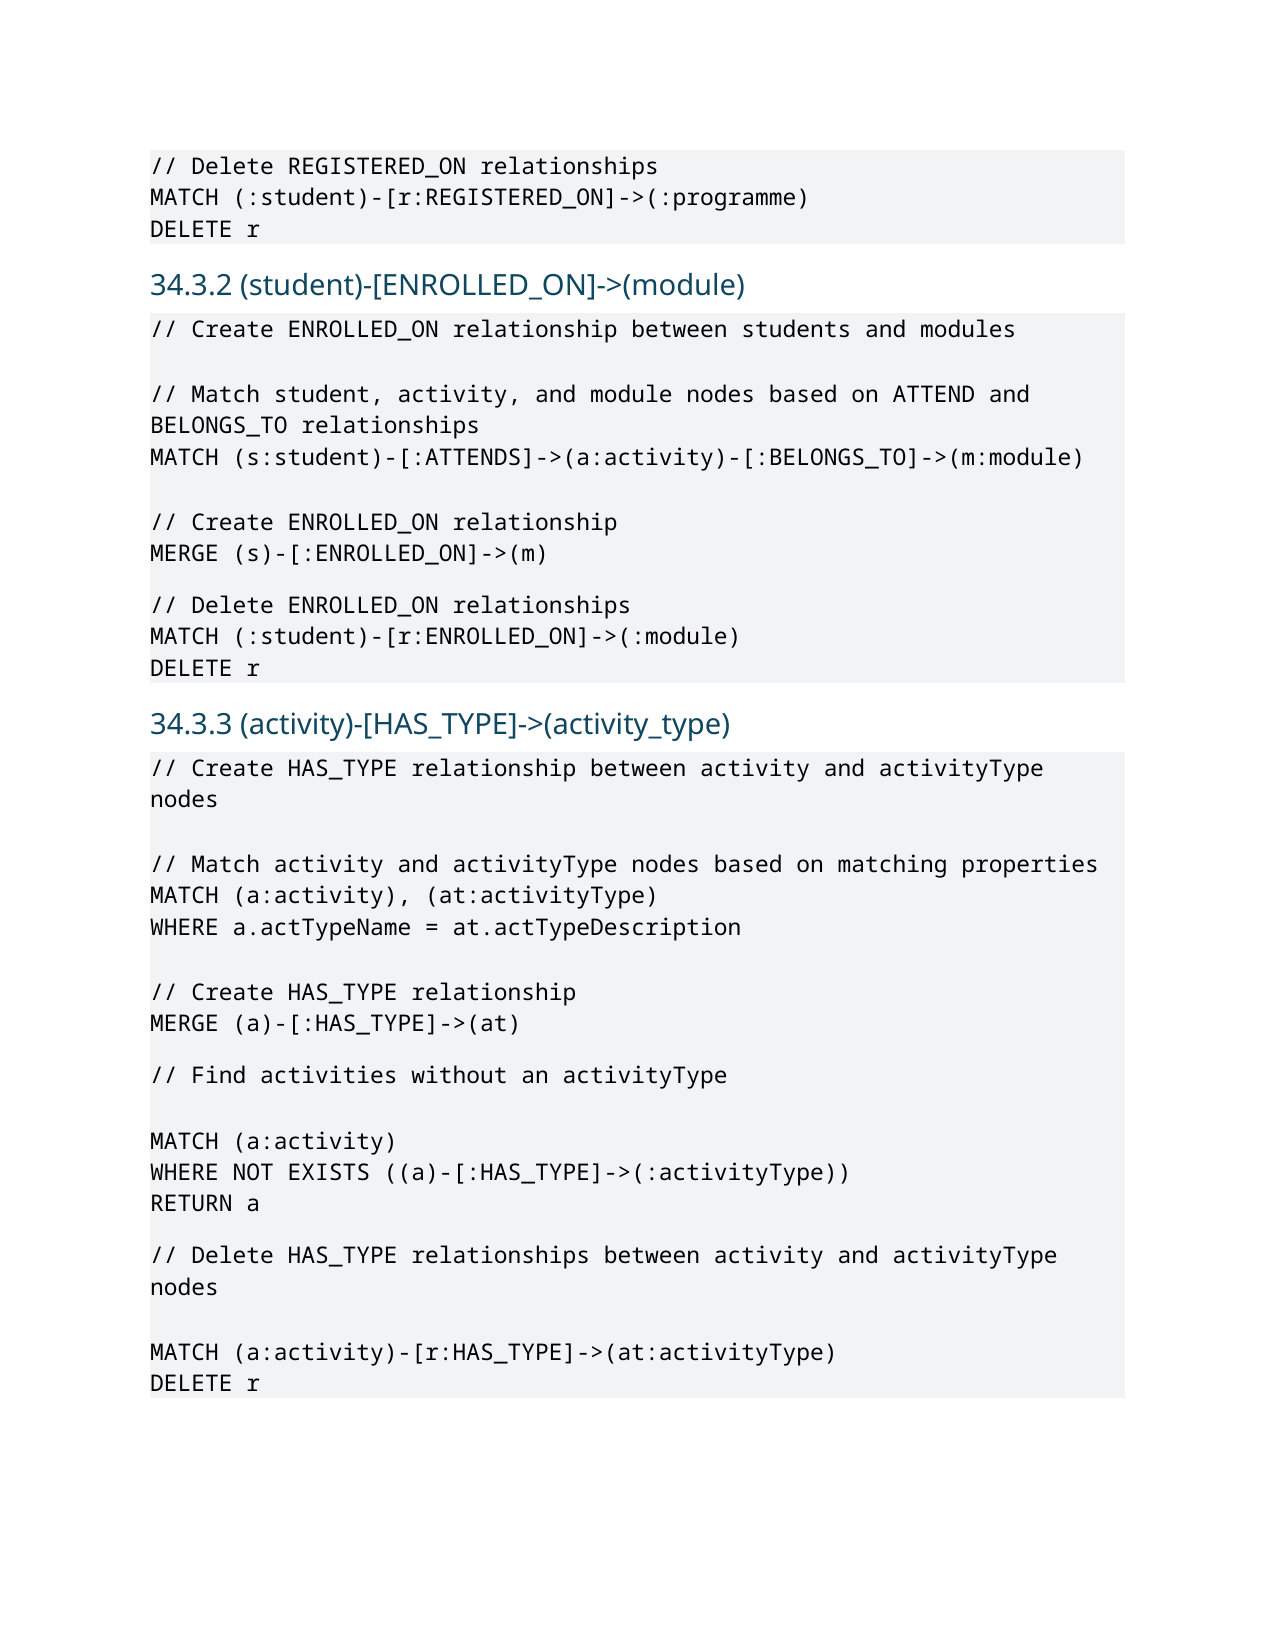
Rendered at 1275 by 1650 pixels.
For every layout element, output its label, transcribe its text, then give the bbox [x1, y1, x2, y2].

text // Delete HAS_TYPE relationships between activity and activityType nodes MATCH (a:activity)-[r:HAS_TYPE]->(at:activityType) DELETE r [150, 1239, 1125, 1398]
text // Delete REGISTERED_ON relationships MATCH (:student)-[r:REGISTERED_ON]->(:programme) DELETE r [150, 150, 1125, 244]
text // Create HAS_TYPE relationship between activity and activityType nodes // Match activity and activityType nodes based on matching properties MATCH (a:activity), (at:activityType) WHERE a.actTypeName = at.actTypeDescription // Create HAS_TYPE relationship MERGE (a)-[:HAS_TYPE]->(at) [150, 752, 1125, 1038]
text // Find activities without an activityType MATCH (a:activity) WHERE NOT EXISTS ((a)-[:HAS_TYPE]->(:activityType)) RETURN a [150, 1059, 1125, 1218]
text // Create ENROLLED_ON relationship between students and modules // Match student, activity, and module nodes based on ATTEND and BELONGS_TO relationships MATCH (s:student)-[:ATTENDS]->(a:activity)-[:BELONGS_TO]->(m:module) // Create ENROLLED_ON relationship MERGE (s)-[:ENROLLED_ON]->(m) [150, 313, 1125, 568]
subtitle 34.3.3 (activity)-[HAS_TYPE]->(activity_type) [150, 704, 1125, 743]
text // Delete ENROLLED_ON relationships MATCH (:student)-[r:ENROLLED_ON]->(:module) DELETE r [150, 589, 1125, 683]
subtitle 34.3.2 (student)-[ENROLLED_ON]->(module) [150, 264, 1125, 304]
